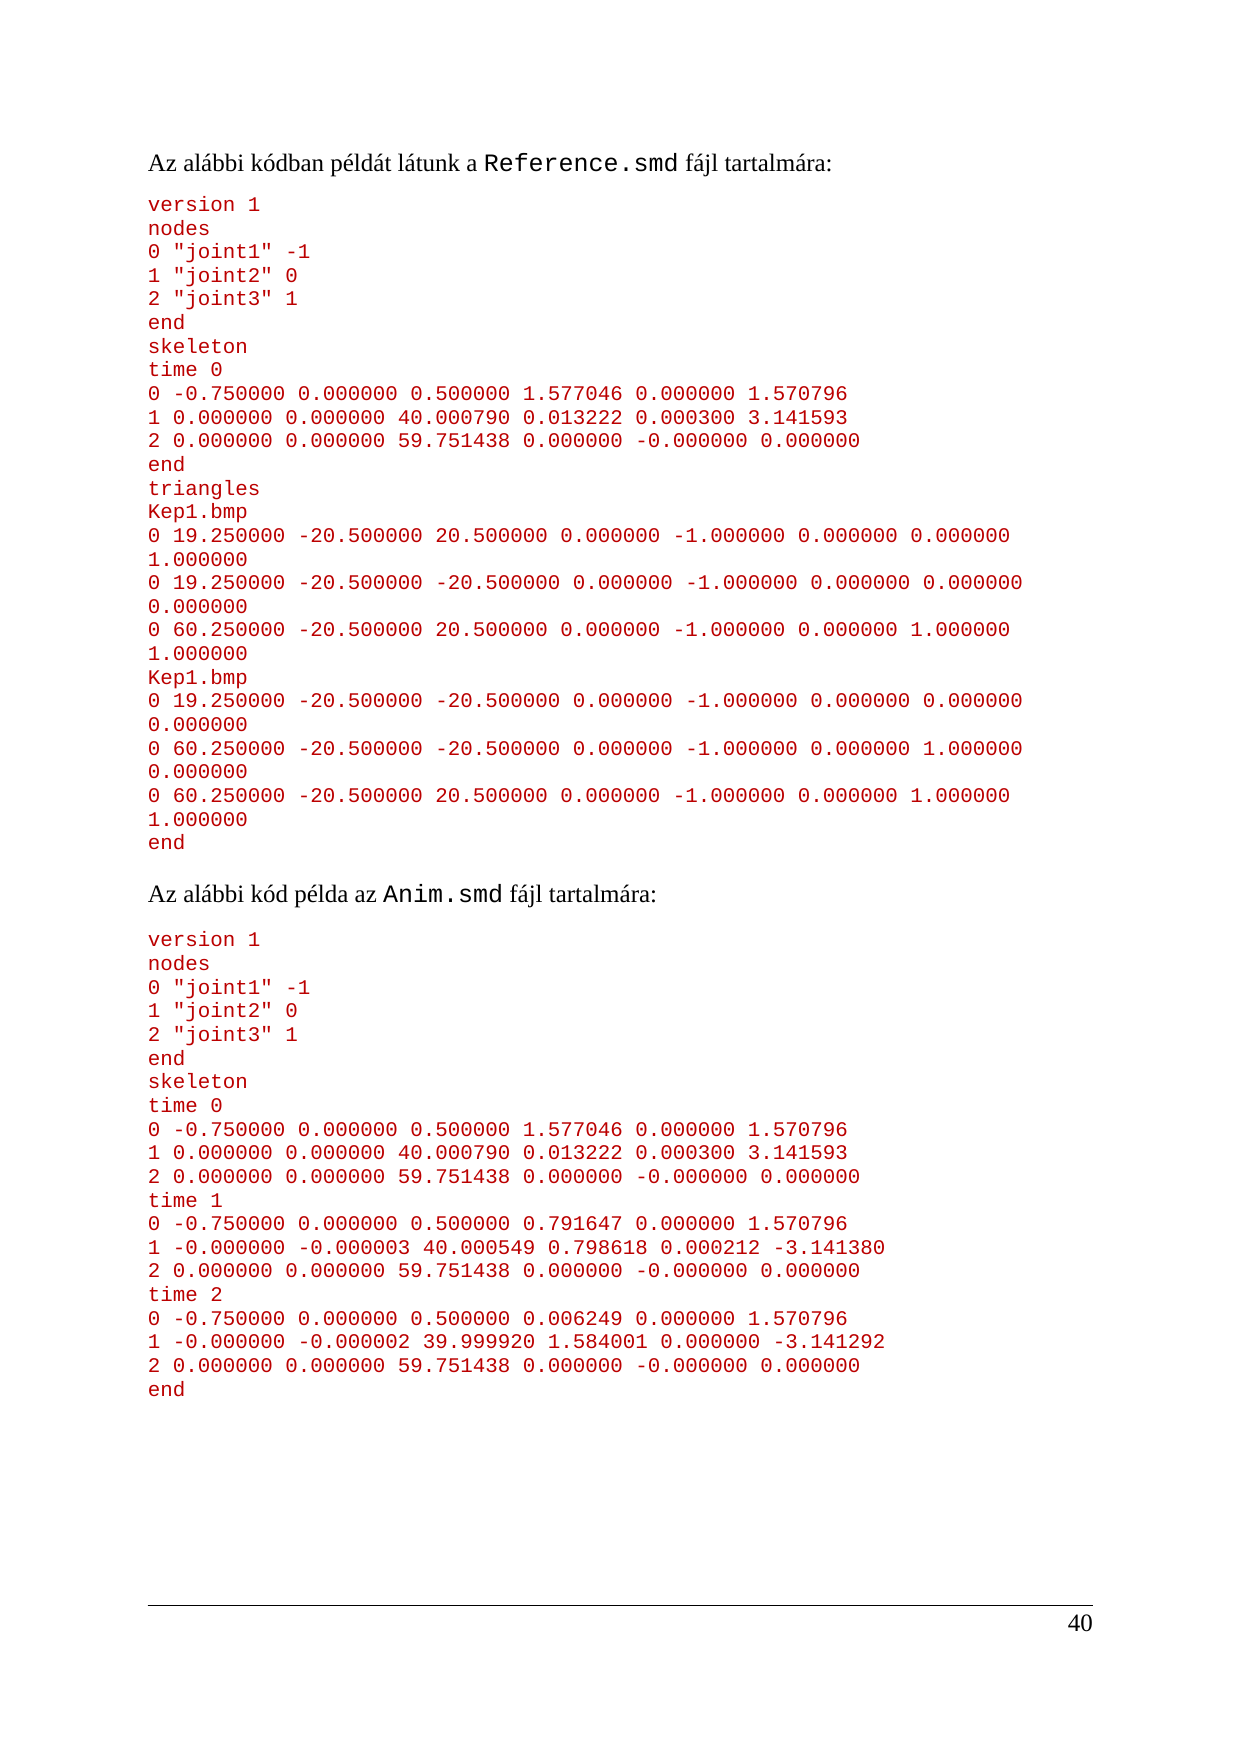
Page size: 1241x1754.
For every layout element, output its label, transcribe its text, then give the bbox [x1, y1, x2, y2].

text 0 60.250000 -20.500000 -20.500000 0.000000 -1.000000 0.000000 1.000000 0.000000 [148, 738, 1093, 785]
text 0 -0.750000 0.000000 0.500000 1.577046 0.000000 1.570796 [148, 383, 1093, 407]
text 1 -0.000000 -0.000003 40.000549 0.798618 0.000212 -3.141380 [148, 1237, 1093, 1261]
text end [148, 1379, 1093, 1402]
text 0 -0.750000 0.000000 0.500000 1.577046 0.000000 1.570796 [148, 1119, 1093, 1142]
text 1 "joint2" 0 [148, 265, 1093, 288]
text 0 "joint1" -1 [148, 977, 1093, 1000]
text 0 60.250000 -20.500000 20.500000 0.000000 -1.000000 0.000000 1.000000 1.000000 [148, 619, 1093, 667]
text Az alábbi kódban példát látunk a Reference.smd fájl tartalmára: [148, 148, 1093, 178]
text time 0 [148, 1095, 1093, 1119]
text end [148, 312, 1093, 336]
text skeleton [148, 336, 1093, 359]
text 0 "joint1" -1 [148, 241, 1093, 265]
text 2 0.000000 0.000000 59.751438 0.000000 -0.000000 0.000000 [148, 1261, 1093, 1284]
text 0 19.250000 -20.500000 20.500000 0.000000 -1.000000 0.000000 0.000000 1.000000 [148, 525, 1093, 572]
text end [148, 832, 1093, 856]
text 0 -0.750000 0.000000 0.500000 0.006249 0.000000 1.570796 [148, 1308, 1093, 1331]
text nodes [148, 217, 1093, 241]
text Kep1.bmp [148, 667, 1093, 690]
text triangles [148, 478, 1093, 501]
text 1 "joint2" 0 [148, 1000, 1093, 1024]
text 0 60.250000 -20.500000 20.500000 0.000000 -1.000000 0.000000 1.000000 1.000000 [148, 785, 1093, 832]
text 1 0.000000 0.000000 40.000790 0.013222 0.000300 3.141593 [148, 407, 1093, 430]
text version 1 [148, 194, 1093, 217]
text Kep1.bmp [148, 501, 1093, 525]
text 2 0.000000 0.000000 59.751438 0.000000 -0.000000 0.000000 [148, 430, 1093, 454]
text 2 "joint3" 1 [148, 1024, 1093, 1048]
text 0 19.250000 -20.500000 -20.500000 0.000000 -1.000000 0.000000 0.000000 0.000000 [148, 572, 1093, 619]
text 1 -0.000000 -0.000002 39.999920 1.584001 0.000000 -3.141292 [148, 1331, 1093, 1355]
text Az alábbi kód példa az Anim.smd fájl tartalmára: [148, 879, 1093, 910]
text end [148, 1048, 1093, 1071]
text 0 19.250000 -20.500000 -20.500000 0.000000 -1.000000 0.000000 0.000000 0.000000 [148, 690, 1093, 738]
text skeleton [148, 1071, 1093, 1095]
text time 0 [148, 359, 1093, 383]
text 2 "joint3" 1 [148, 288, 1093, 312]
text end [148, 454, 1093, 478]
text version 1 [148, 929, 1093, 953]
text 2 0.000000 0.000000 59.751438 0.000000 -0.000000 0.000000 [148, 1166, 1093, 1189]
text 1 0.000000 0.000000 40.000790 0.013222 0.000300 3.141593 [148, 1142, 1093, 1166]
text 2 0.000000 0.000000 59.751438 0.000000 -0.000000 0.000000 [148, 1355, 1093, 1379]
text time 2 [148, 1284, 1093, 1308]
text 0 -0.750000 0.000000 0.500000 0.791647 0.000000 1.570796 [148, 1213, 1093, 1237]
text nodes [148, 953, 1093, 977]
text time 1 [148, 1189, 1093, 1213]
